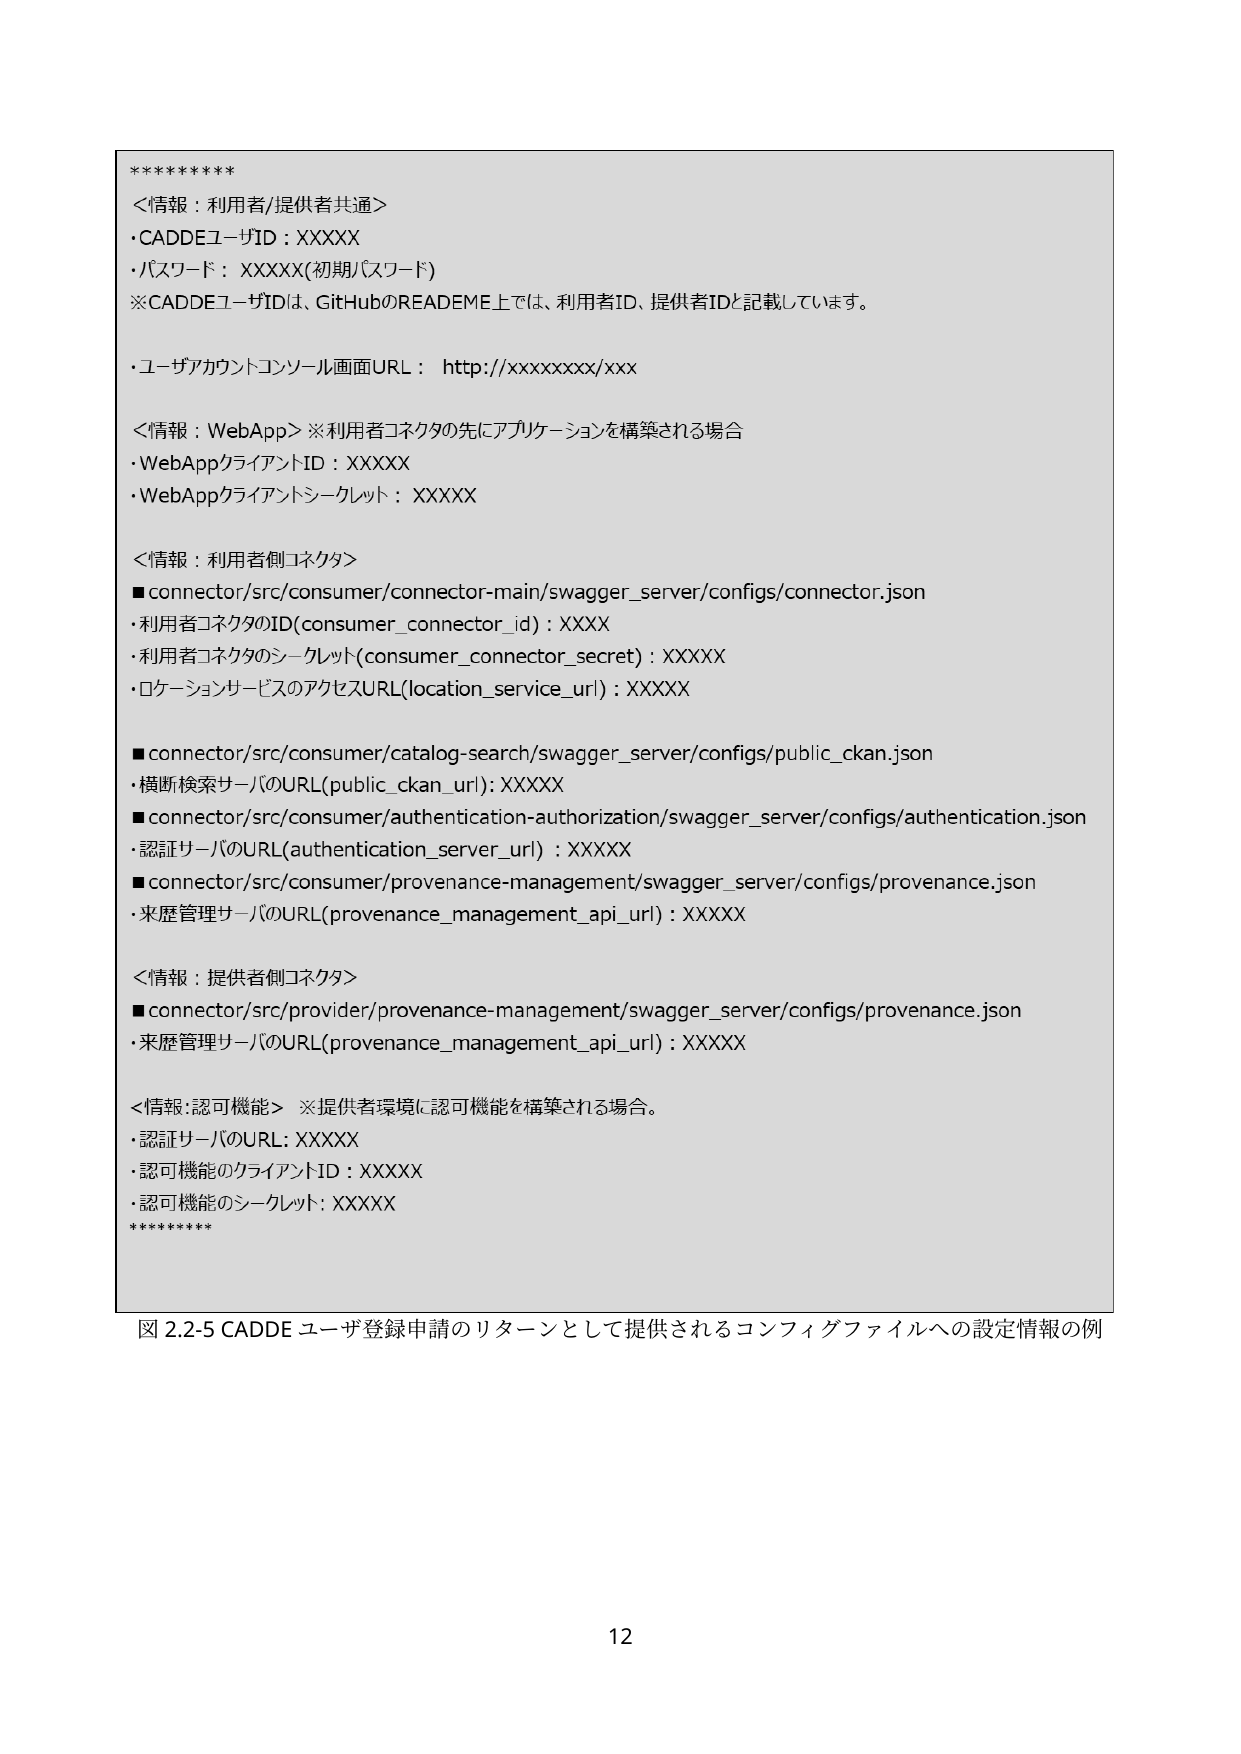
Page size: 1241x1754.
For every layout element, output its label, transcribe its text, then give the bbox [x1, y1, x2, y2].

picture [112, 150, 1114, 1313]
